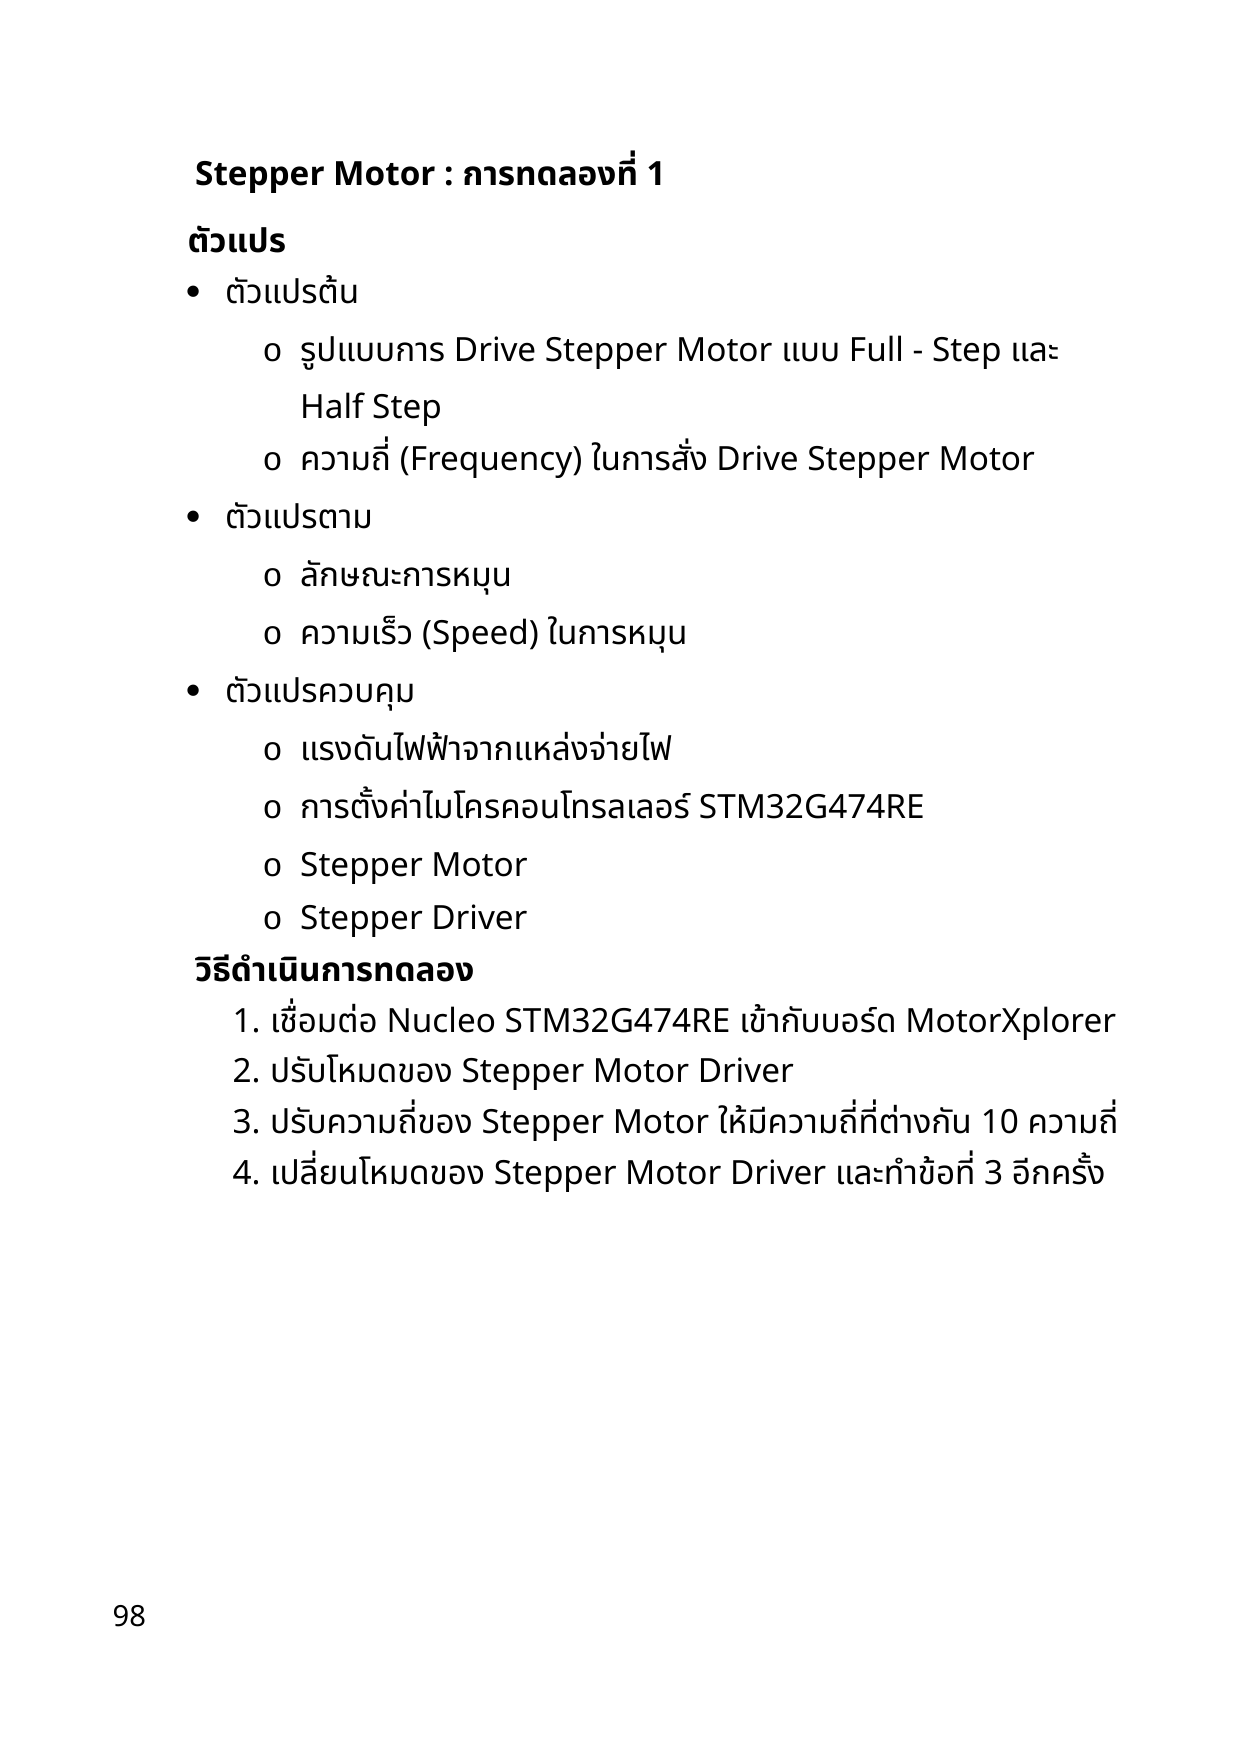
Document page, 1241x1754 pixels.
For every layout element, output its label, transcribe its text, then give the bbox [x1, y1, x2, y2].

text ตัวแปร [112, 217, 1128, 268]
list Stepper Driver [262, 894, 1128, 939]
list รูปแบบการ Drive Stepper Motor แบบ Full - Step และ Half Step [262, 326, 1128, 428]
list แรงดันไฟฟ้าจากแหล่งจ่ายไฟ [262, 725, 1128, 776]
list ตัวแปรต้น [187, 268, 1128, 318]
list ความเร็ว (Speed) ในการหมุน [262, 609, 1128, 660]
list Stepper Motor [262, 841, 1128, 887]
list ลักษณะการหมุน [262, 551, 1128, 602]
list ตัวแปรควบคุม [187, 667, 1128, 718]
list ความถี่ (Frequency) ในการสั่ง Drive Stepper Motor [262, 435, 1128, 486]
list Stepper Motor : การทดลองที่ 1 [195, 150, 1128, 201]
list ปรับความถี่ของ Stepper Motor ให้มีความถี่ที่ต่างกัน 10 ความถี่ [232, 1098, 1128, 1148]
list ตัวแปรตาม [187, 493, 1128, 544]
list เชื่อมต่อ Nucleo STM32G474RE เข้ากับบอร์ด MotorXplorer [232, 997, 1128, 1047]
list เปลี่ยนโหมดของ Stepper Motor Driver และทำข้อที่ 3 อีกครั้ง [232, 1148, 1128, 1199]
list การตั้งค่าไมโครคอนโทรลเลอร์ STM32G474RE [262, 783, 1128, 834]
list วิธีดำเนินการทดลอง [195, 946, 1128, 997]
list ปรับโหมดของ Stepper Motor Driver [232, 1047, 1128, 1098]
